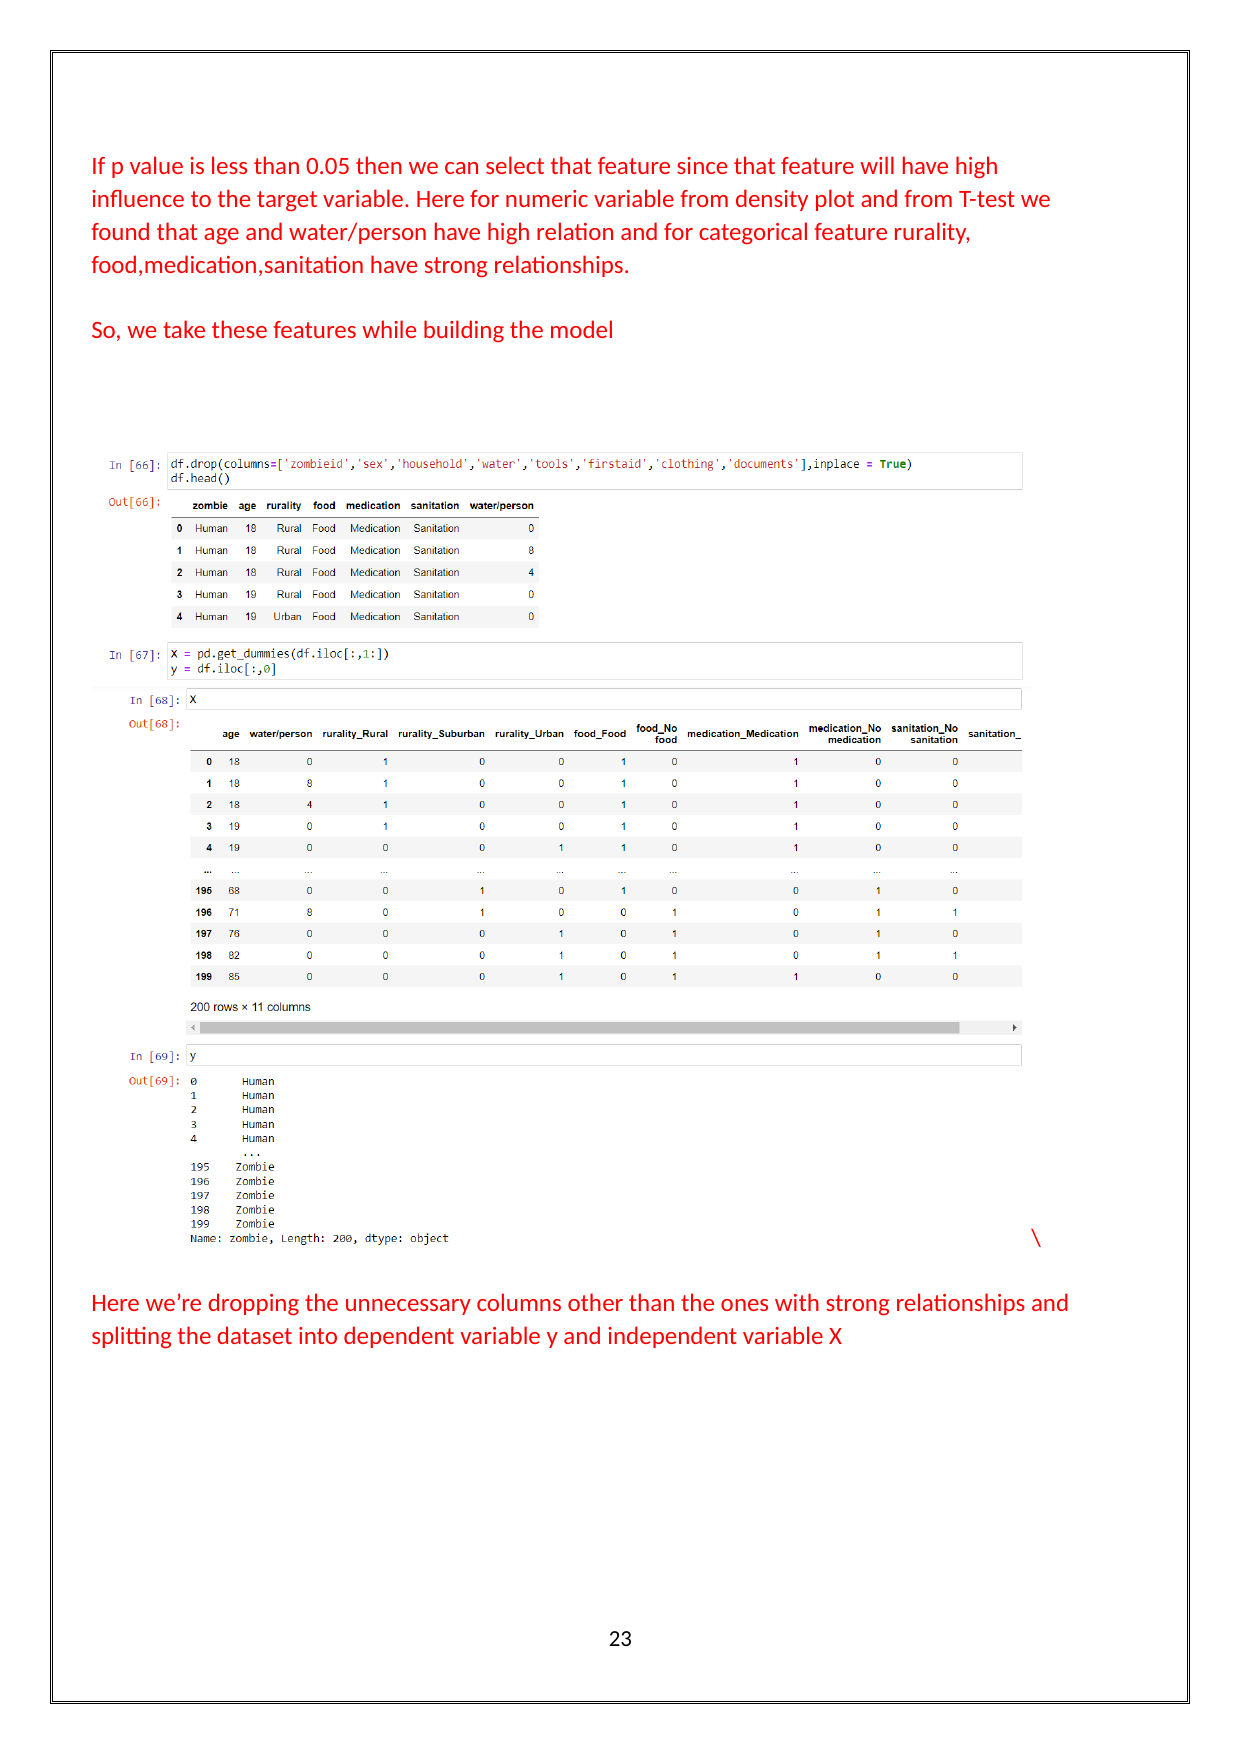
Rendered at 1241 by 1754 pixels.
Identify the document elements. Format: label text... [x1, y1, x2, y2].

text So, we take these features while building the model [91, 314, 1090, 345]
text Here we’re dropping the unnecessary columns other than the ones with strong relationships and splitting the dataset into dependent variable y and independent variable X [91, 1287, 1090, 1351]
picture [91, 446, 1031, 684]
text If p value is less than 0.05 then we can select that feature since that feature will have high influence to the target variable. Here for numeric variable from density plot and from T-test we found that age and water/person have high relation and for categorical feature rurality, food,medication,sanitation have strong relationships. [91, 150, 1090, 279]
picture [91, 686, 1031, 1246]
